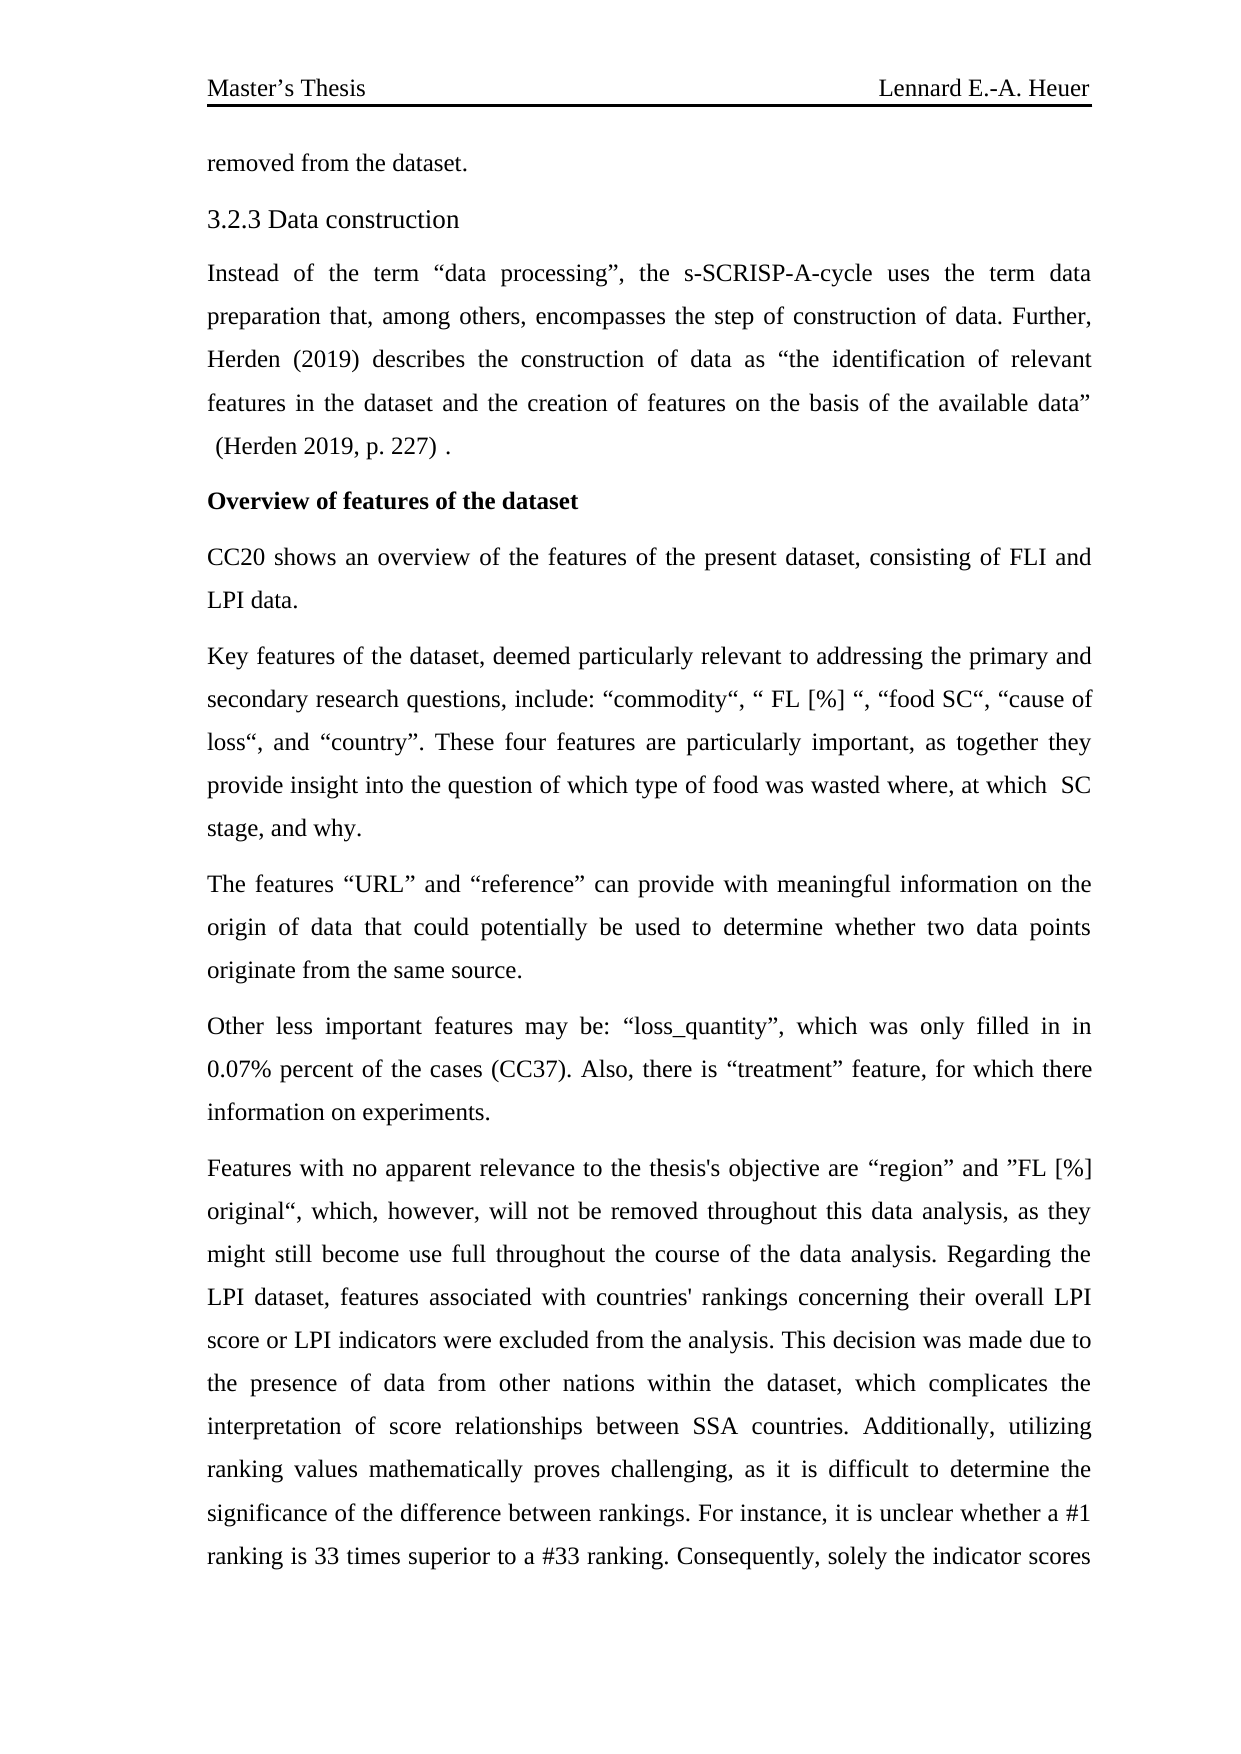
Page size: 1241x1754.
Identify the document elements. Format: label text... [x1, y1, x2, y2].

text Key features of the dataset, deemed particularly relevant to addressing the primary and secondary research questions, include: “commodity“, “ FL [%] “, “food SC“, “cause of loss“, and “country”. These four features are particularly important, as together they provide insight into the question of which type of food was wasted where, at which SC stage, and why. [207, 641, 1092, 842]
text The features “URL” and “reference” can provide with meaningful information on the origin of data that could potentially be used to determine whether two data points originate from the same source. [207, 869, 1092, 984]
text CC20 shows an overview of the features of the present dataset, consisting of FLI and LPI data. [207, 542, 1092, 614]
text Overview of features of the dataset [207, 486, 1092, 515]
text Other less important features may be: “loss_quantity”, which was only filled in in 0.07% percent of the cases (CC37). Also, there is “treatment” feature, for which there information on experiments. [207, 1011, 1092, 1126]
subtitle 3.2.3 Data construction [207, 203, 1092, 234]
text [207, 1153, 1092, 1569]
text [207, 148, 1092, 176]
text Instead of the term “data processing”, the s-SCRISP-A-cycle uses the term data preparation that, among others, encompasses the step of construction of data. Further, Herden (2019) describes the construction of data as “the identification of relevant features in the dataset and the creation of features on the basis of the available data” . [207, 258, 1092, 459]
